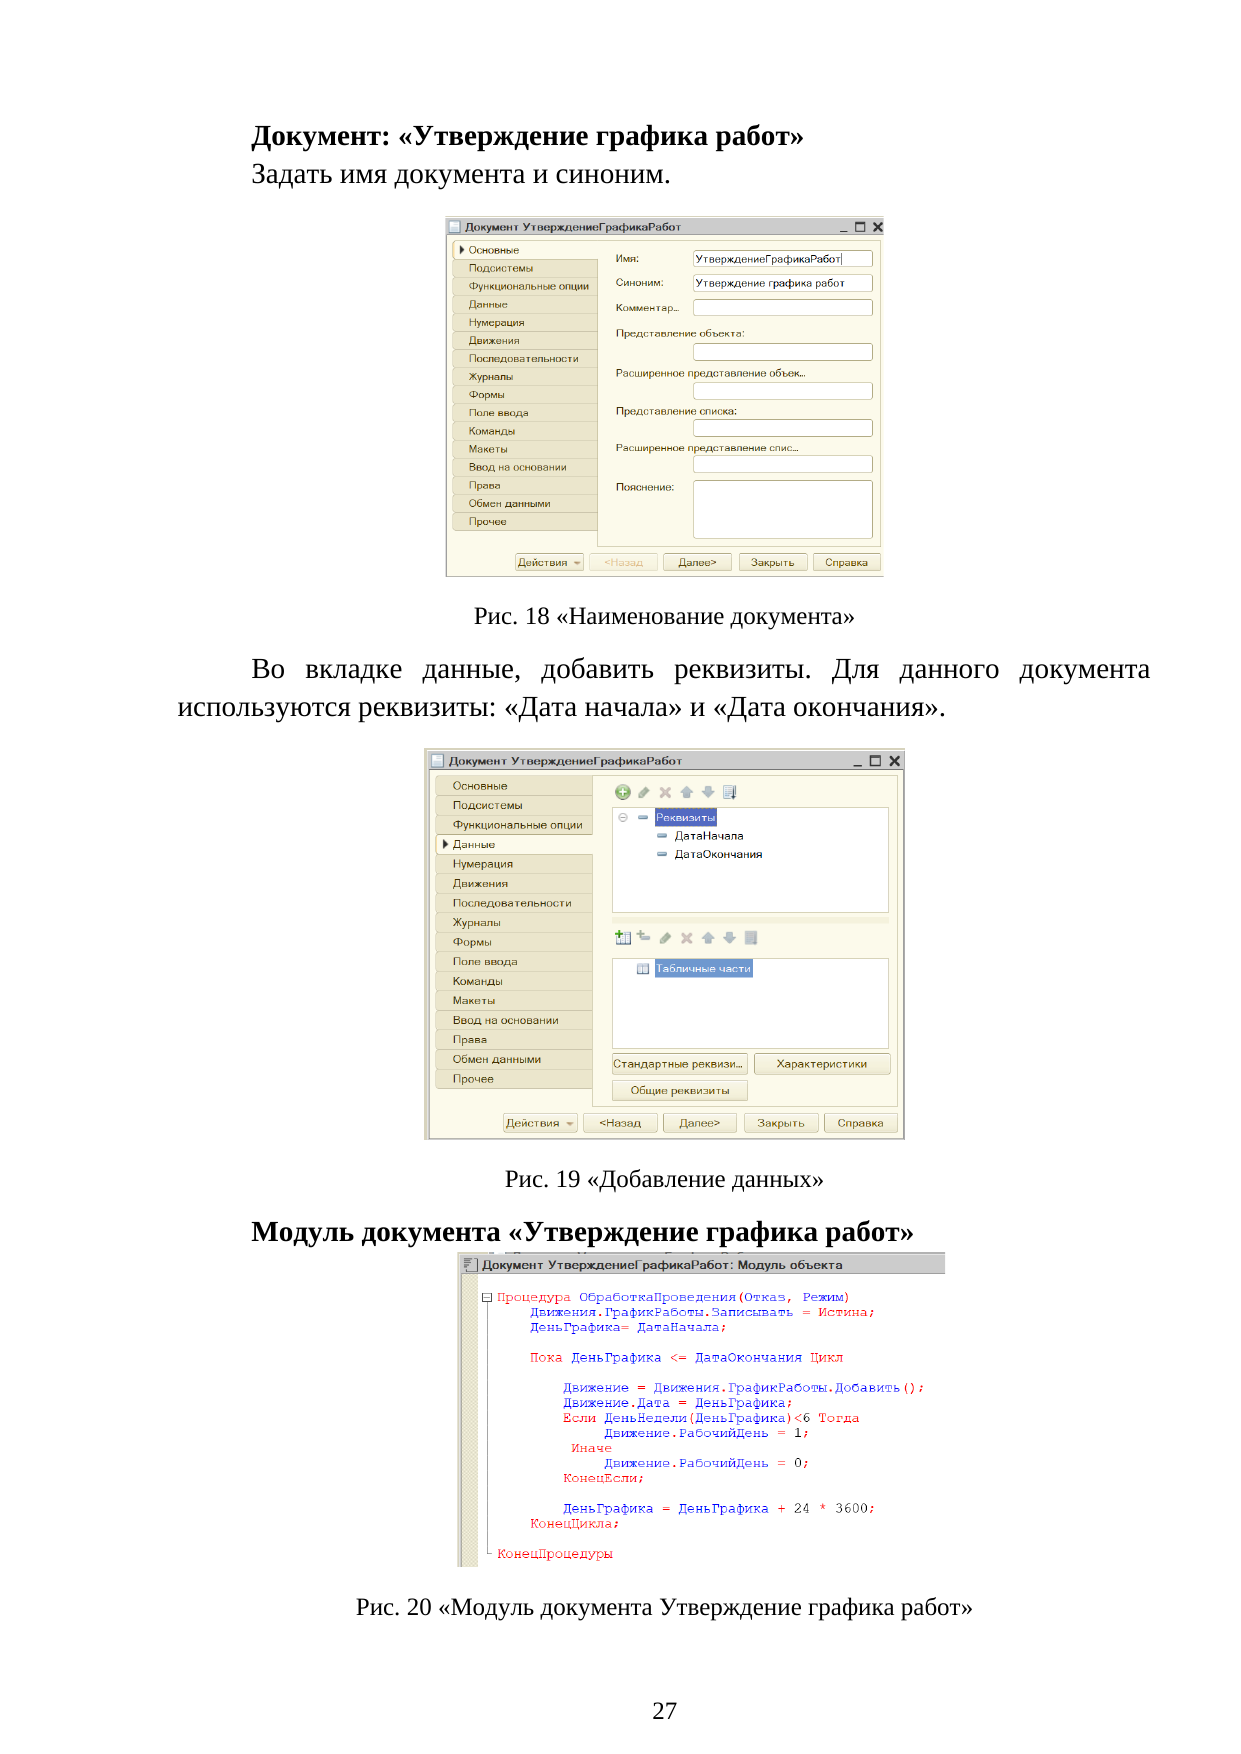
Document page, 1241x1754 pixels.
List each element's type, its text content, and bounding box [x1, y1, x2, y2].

text Модуль документа «Утверждение графика работ» [177, 1214, 1152, 1248]
picture [457, 1252, 946, 1567]
picture [445, 216, 884, 577]
text Рис. 20 «Модуль документа Утверждение графика работ» [177, 1592, 1152, 1621]
text Во вкладке данные, добавить реквизиты. Для данного документа используются реквизиты: «Дата начала» и «Дата окончания». [177, 651, 1152, 723]
text Рис. 19 «Добавление данных» [177, 1164, 1152, 1193]
text Рис. 18 «Наименование документа» [177, 601, 1152, 630]
picture [424, 748, 905, 1140]
text Задать имя документа и синоним. [177, 157, 1152, 190]
text Документ: «Утверждение графика работ» [177, 118, 1152, 152]
